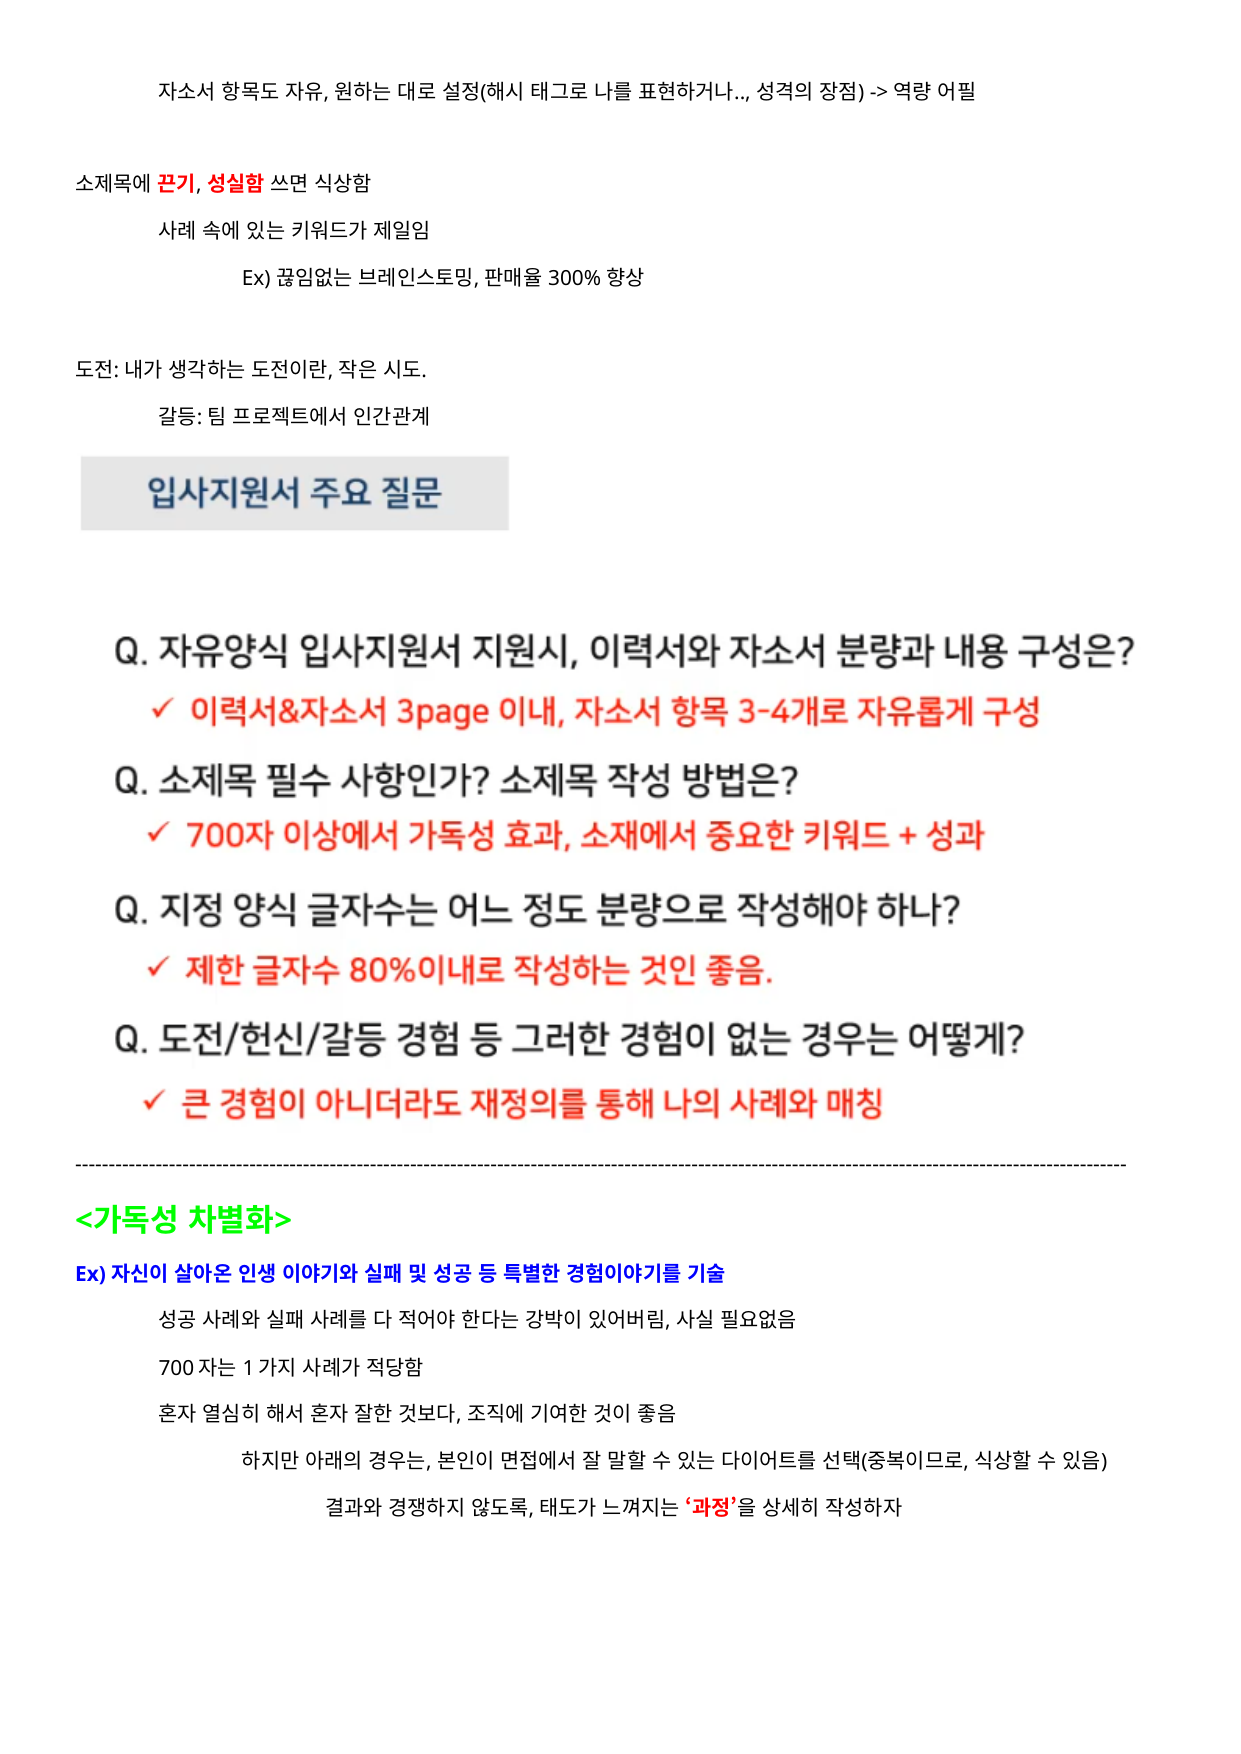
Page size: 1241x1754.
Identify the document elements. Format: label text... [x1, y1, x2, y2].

text 도전: 내가 생각하는 도전이란, 작은 시도. [75, 353, 1165, 383]
text Ex) 끊임없는 브레인스토밍, 판매율 300% 향상 [75, 261, 1165, 291]
text 소제목에 끈기, 성실함 쓰면 식상함 [75, 167, 1165, 197]
picture [75, 447, 1147, 1133]
text <가독성 차별화> [75, 1195, 1165, 1240]
text 사례 속에 있는 키워드가 제일임 [75, 214, 1165, 244]
text Ex) 자신이 살아온 인생 이야기와 실패 및 성공 등 특별한 경험이야기를 기술 [75, 1257, 1165, 1287]
text 자소서 항목도 자유, 원하는 대로 설정(해시 태그로 나를 표현하거나.., 성격의 장점) -> 역량 어필 [75, 75, 1165, 105]
text 700자는 1가지 사례가 적당함 [75, 1351, 1165, 1381]
text ------------------------------------------------------------------------------------------------------------------------------------------------------------- [75, 1149, 1165, 1178]
text 하지만 아래의 경우는, 본인이 면접에서 잘 말할 수 있는 다이어트를 선택(중복이므로, 식상할 수 있음) [75, 1445, 1165, 1475]
text 혼자 열심히 해서 혼자 잘한 것보다, 조직에 기여한 것이 좋음 [75, 1398, 1165, 1428]
text 결과와 경쟁하지 않도록, 태도가 느껴지는 ‘과정’을 상세히 작성하자 [75, 1492, 1165, 1522]
text 성공 사례와 실패 사례를 다 적어야 한다는 강박이 있어버림, 사실 필요없음 [75, 1304, 1165, 1334]
text 갈등: 팀 프로젝트에서 인간관계 [75, 400, 1165, 430]
